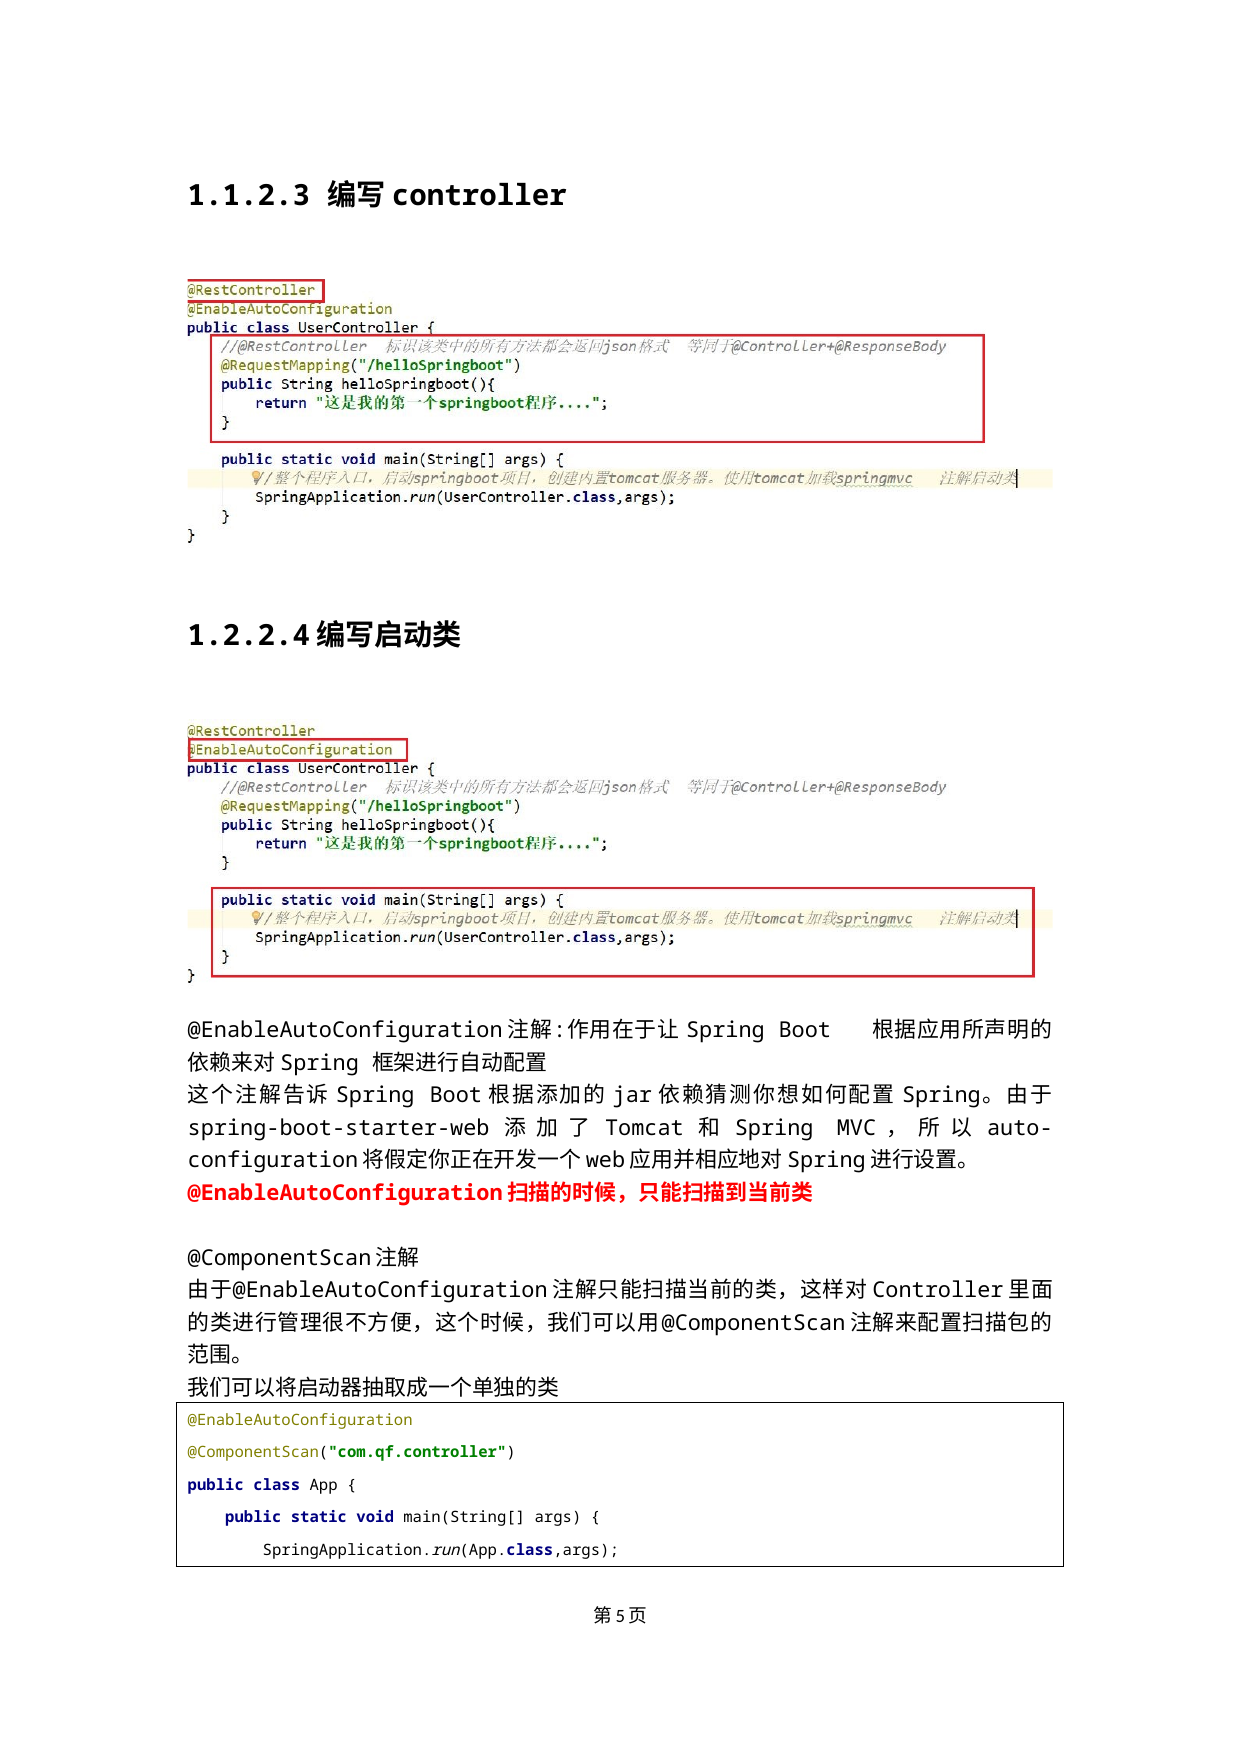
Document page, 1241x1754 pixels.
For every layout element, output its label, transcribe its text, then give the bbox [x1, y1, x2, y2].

text 我们可以将启动器抽取成一个单独的类 [187, 1369, 1053, 1402]
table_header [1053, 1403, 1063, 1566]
text @ComponentScan注解 [187, 1239, 1053, 1272]
text @EnableAutoConfiguration注解:作用在于让 Spring Boot 根据应用所声明的依赖来对 Spring 框架进行自动配置 这个注解告诉Spring Boot根据添加的jar依赖猜测你想如何配置Spring。由于spring-boot-starter-web添加了Tomcat和Spring MVC，所以auto-configuration将假定你正在开发一个web应用并相应地对Spring进行设置。 [187, 1012, 1053, 1174]
subtitle 1.2.2.4编写启动类 [187, 601, 1053, 666]
subtitle 1.1.2.3 编写controller [187, 160, 1053, 225]
text 由于@EnableAutoConfiguration注解只能扫描当前的类，这样对Controller里面的类进行管理很不方便，这个时候，我们可以用@ComponentScan注解来配置扫描包的范围。 [187, 1272, 1053, 1369]
picture [187, 279, 1053, 566]
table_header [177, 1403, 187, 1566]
picture [187, 719, 1053, 1006]
text @EnableAutoConfiguration扫描的时候，只能扫描到当前类 [187, 1174, 1053, 1207]
